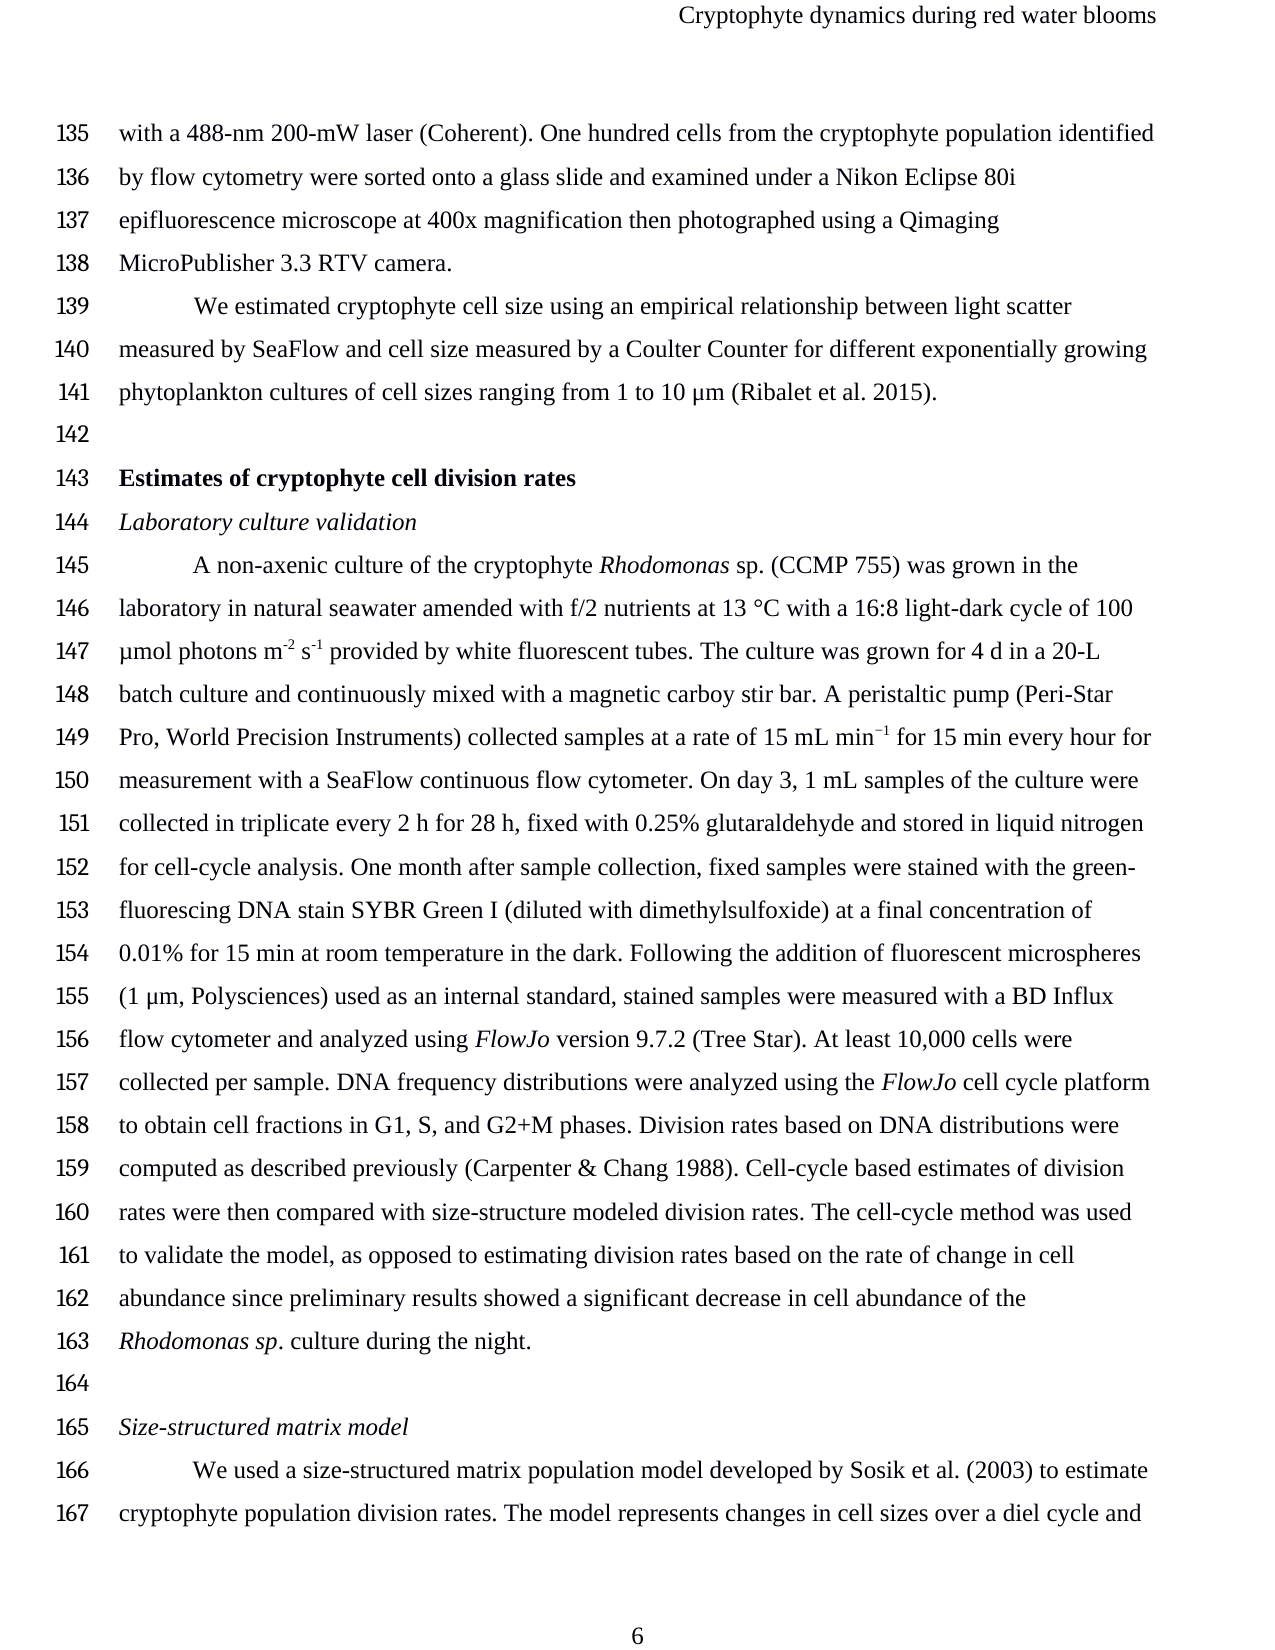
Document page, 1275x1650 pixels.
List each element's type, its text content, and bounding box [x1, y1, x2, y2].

text Estimates of cryptophyte cell division rates [118, 463, 1156, 492]
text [118, 118, 1156, 277]
text Laboratory culture validation [118, 507, 1156, 535]
text Size-structured matrix model [118, 1412, 1156, 1441]
text We estimated cryptophyte cell size using an empirical relationship between light scatter measured by SeaFlow and cell size measured by a Coulter Counter for different exponentially growing phytoplankton cultures of cell sizes ranging from 1 to 10 μm (Ribalet et al. 2015). [118, 291, 1156, 406]
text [118, 1455, 1156, 1527]
text A non-axenic culture of the cryptophyte Rhodomonas sp. (CCMP 755) was grown in the laboratory in natural seawater amended with f/2 nutrients at 13 °C with a 16:8 light-dark cycle of 100 µmol photons m-2 s-1 provided by white fluorescent tubes. The culture was grown for 4 d in a 20-L batch culture and continuously mixed with a magnetic carboy stir bar. A peristaltic pump (Peri-Star Pro, World Precision Instruments) collected samples at a rate of 15 mL min−1 for 15 min every hour for measurement with a SeaFlow continuous flow cytometer. On day 3, 1 mL samples of the culture were collected in triplicate every 2 h for 28 h, fixed with 0.% glutaraldehyde and stored in liquid nitrogen for cell-cycle analysis. One month after sample collection, fixed samples were stained with the green-fluorescing DNA stain SYBR Green I (diluted with dimethylsulfoxide) at a final concentration of 0.01% for 15 min at room temperature in the dark. Following the addition of fluorescent microspheres (1 μm, Polysciences) used as an internal standard, stained samples were measured with a BD Influx flow cytometer and analyzed using FlowJo version 9.7.2 (Tree Star). At least 10,000 cells were collected per sample. DNA frequency distributions were analyzed using the FlowJo cell cycle platform to obtain cell fractions in G1, S, and G2+M phases. Division rates based on DNA distributions were computed as described previously (Carpenter & Chang 1988). Cell-cycle based estimates of division rates were then compared with size-structure modeled division rates. The cell-cycle method was used to validate the model, as opposed to estimating division rates based on the rate of change in cell abundance since preliminary results showed a significant decrease in cell abundance of the Rhodomonas sp. culture during the night. [118, 550, 1156, 1355]
